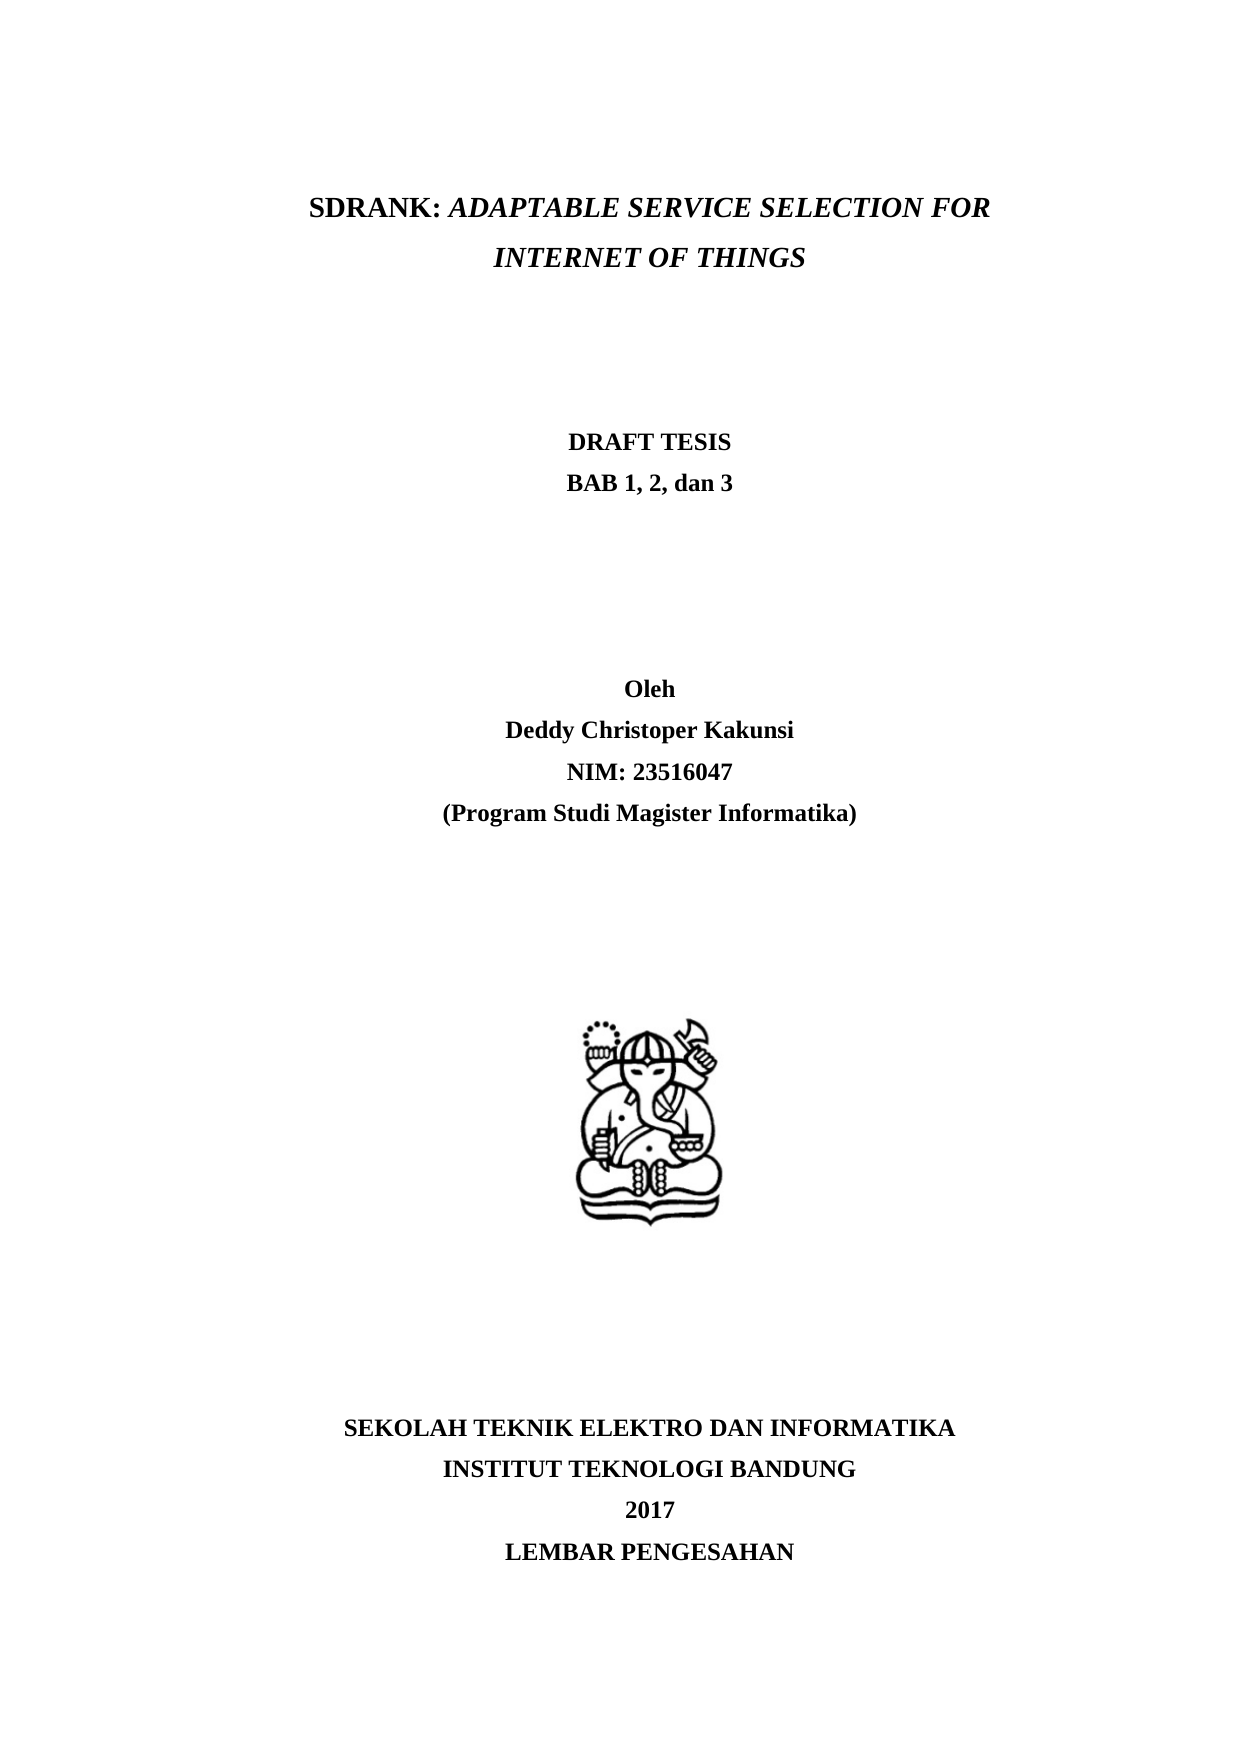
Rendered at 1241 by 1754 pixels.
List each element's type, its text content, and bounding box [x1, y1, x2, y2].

text 2017 [236, 1496, 1063, 1524]
text SEKOLAH TEKNIK ELEKTRO DAN INFORMATIKA [236, 1413, 1063, 1442]
text Deddy Christoper Kakunsi [236, 715, 1063, 744]
text (Program Studi Magister Informatika) [236, 798, 1063, 827]
text Oleh [236, 674, 1063, 703]
picture [561, 1004, 738, 1236]
text DRAFT TESIS [236, 427, 1063, 455]
subtitle LEMBAR PENGESAHAN [236, 1537, 1063, 1566]
text BAB 1, 2, dan 3 [236, 468, 1063, 497]
text INSTITUT TEKNOLOGI BANDUNG [236, 1454, 1063, 1483]
text NIM: 23516047 [236, 757, 1063, 785]
text SDRANK: ADAPTABLE SERVICE SELECTION FOR INTERNET OF THINGS [236, 190, 1063, 273]
